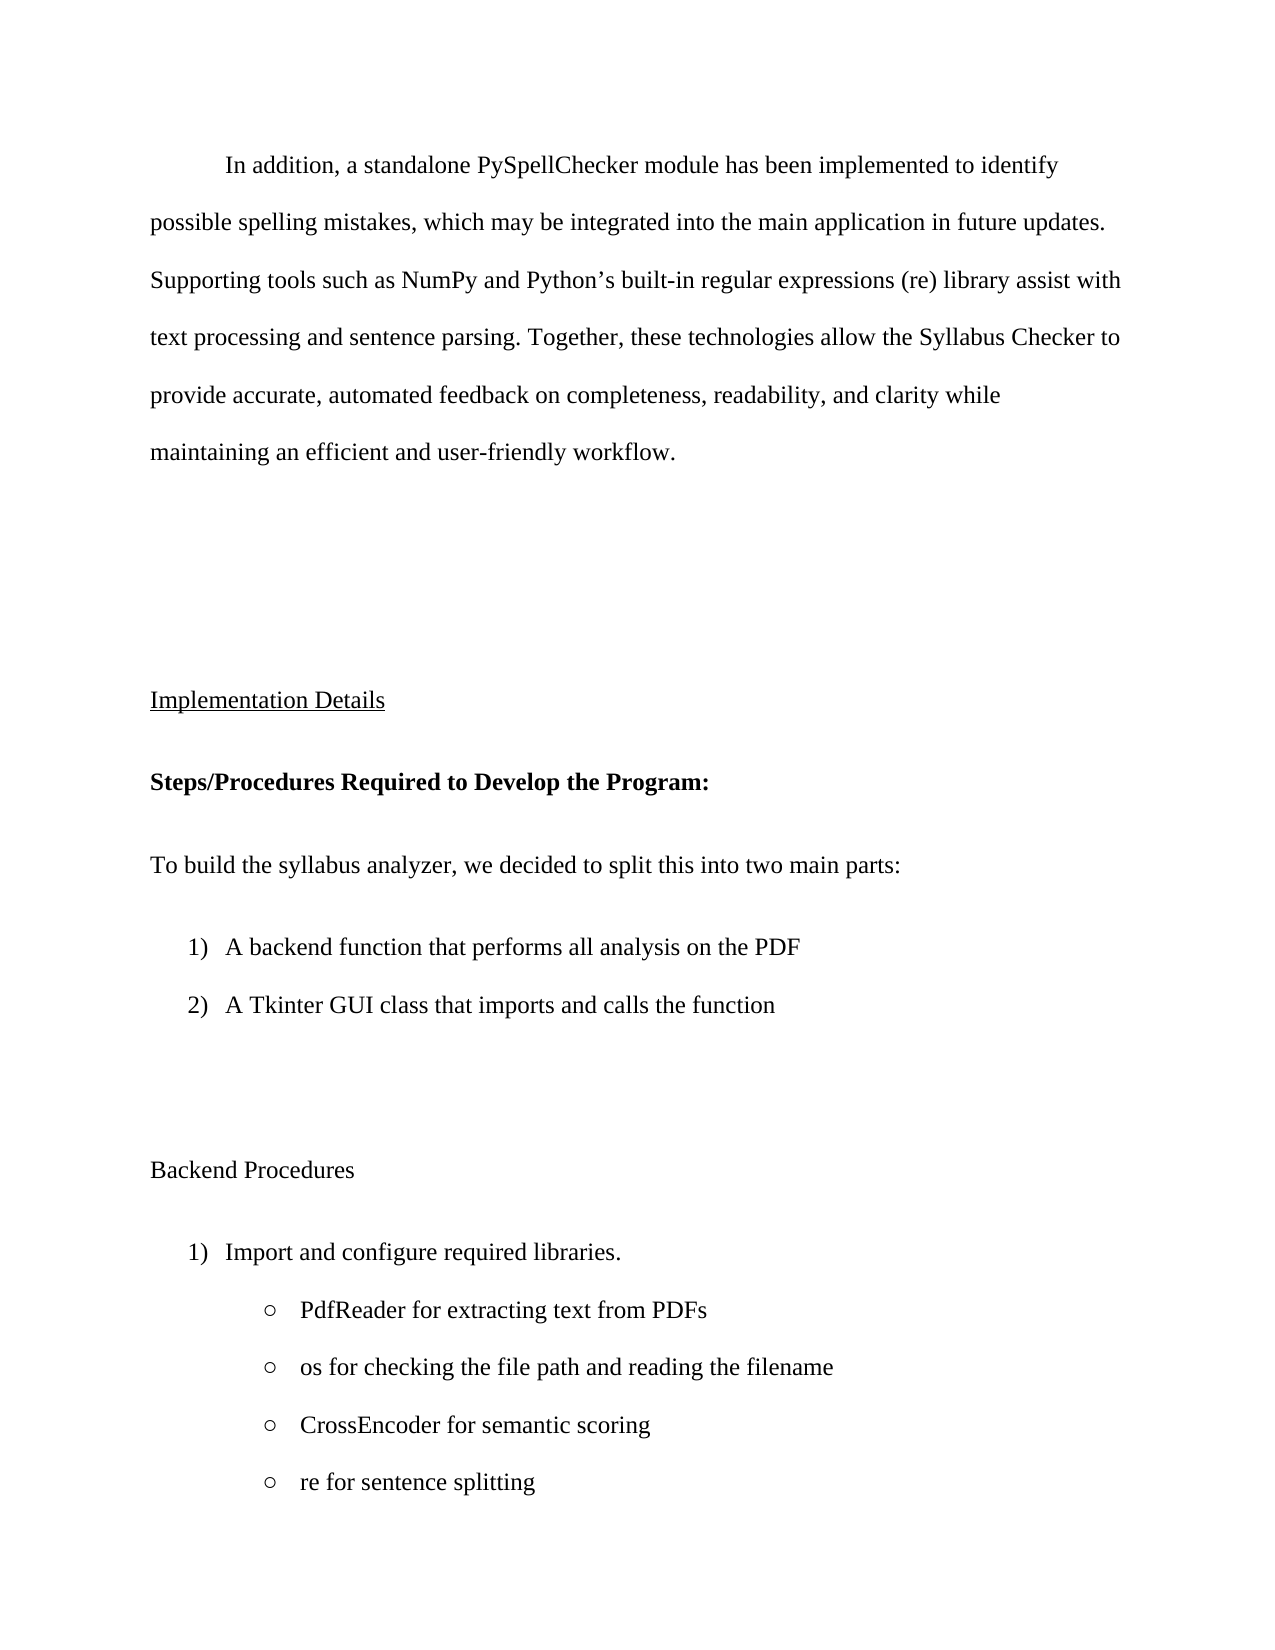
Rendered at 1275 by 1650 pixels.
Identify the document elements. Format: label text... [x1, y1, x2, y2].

text Implementation Details [150, 685, 1125, 714]
list A Tkinter GUI class that imports and calls the function [187, 990, 1125, 1019]
text To build the syllabus analyzer, we decided to split this into two main parts: [150, 850, 1125, 879]
list Import and configure required libraries. [187, 1237, 1125, 1266]
text Steps/Procedures Required to Develop the Program: [150, 767, 1125, 796]
list A backend function that performs all analysis on the PDF [187, 932, 1125, 961]
text In addition, a standalone PySpellChecker module has been implemented to identify possible spelling mistakes, which may be integrated into the main application in future updates. Supporting tools such as NumPy and Python’s built-in regular expressions (re) library assist with text processing and sentence parsing. Together, these technologies allow the Syllabus Checker to provide accurate, automated feedback on completeness, readability, and clarity while maintaining an efficient and user-friendly workflow. [150, 150, 1125, 466]
list os for checking the file path and reading the filename [262, 1352, 1125, 1381]
list re for sentence splitting [262, 1467, 1125, 1496]
list CrossEncoder for semantic scoring [262, 1410, 1125, 1439]
list PdfReader for extracting text from PDFs [262, 1295, 1125, 1324]
text Backend Procedures [150, 1155, 1125, 1184]
